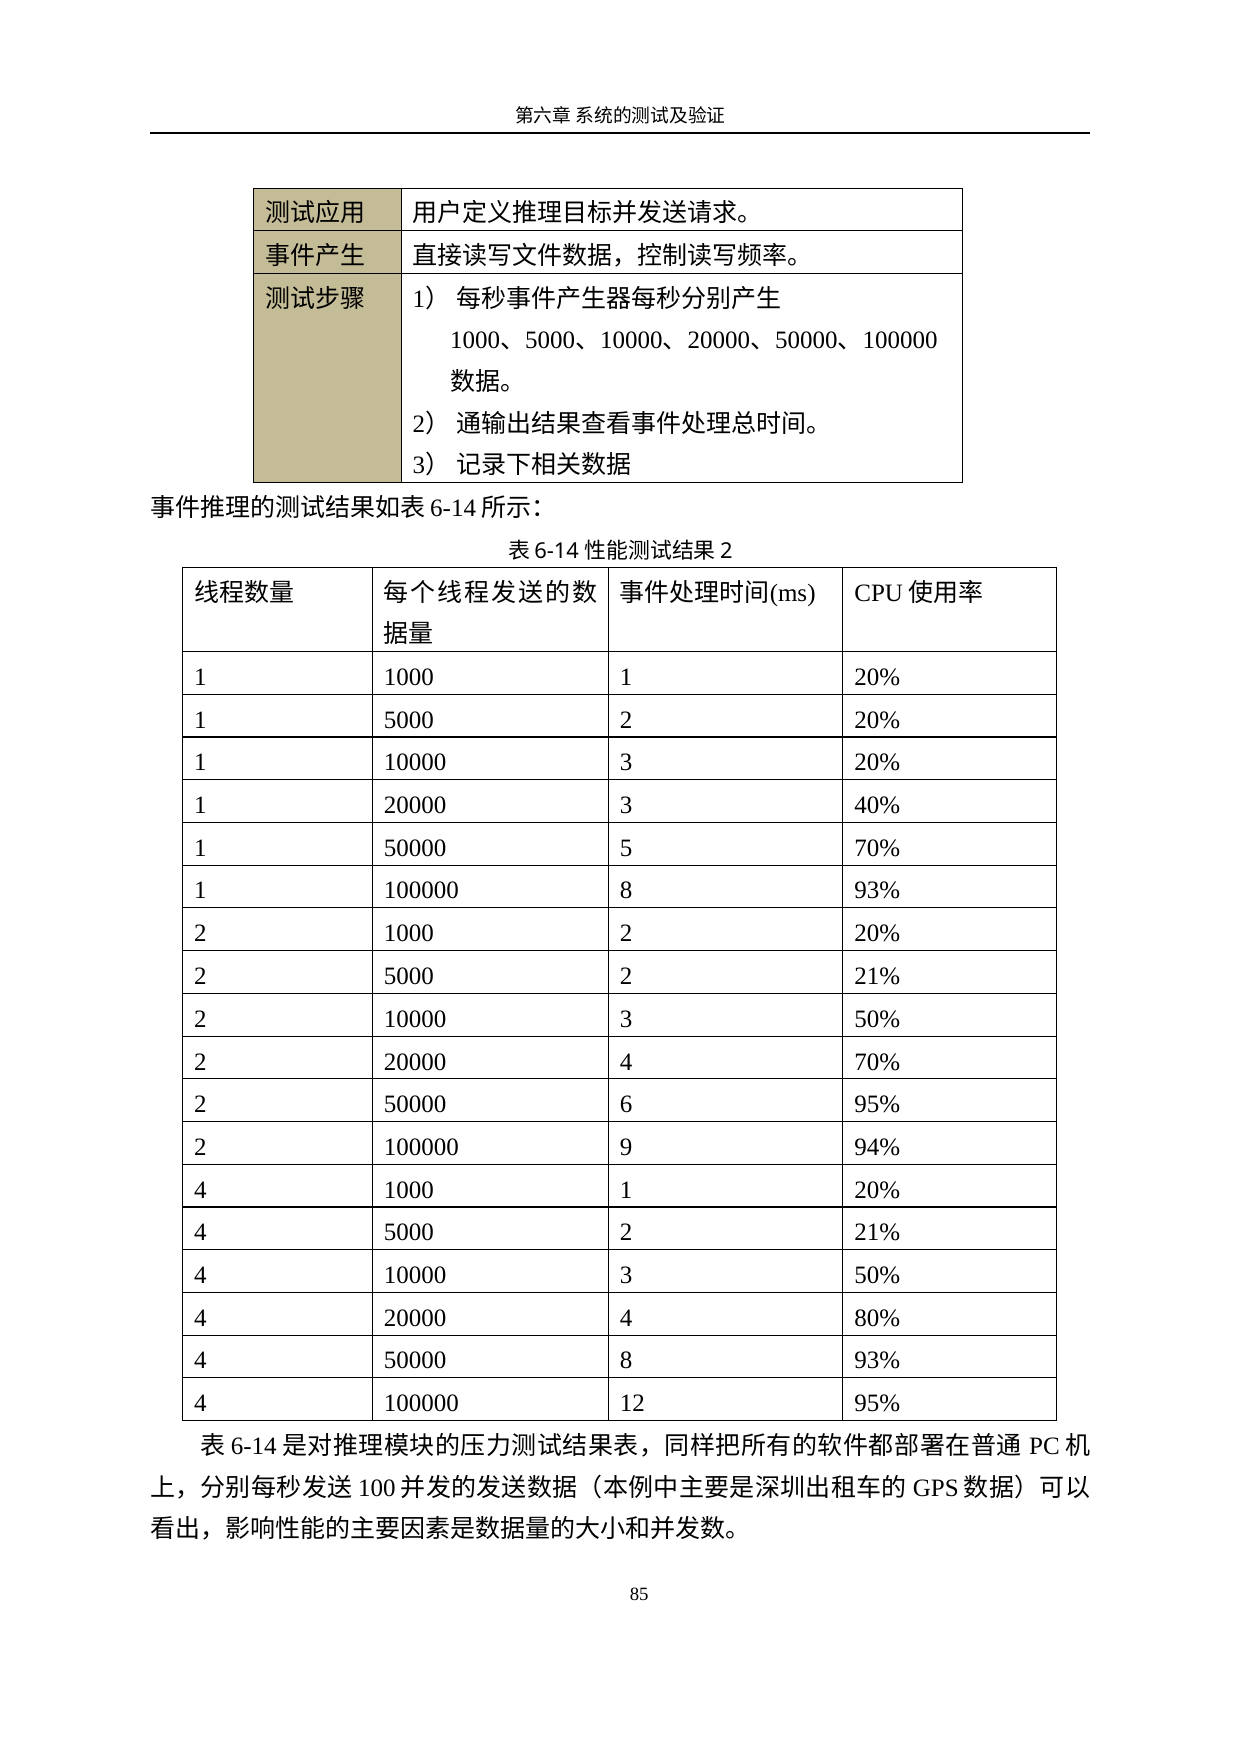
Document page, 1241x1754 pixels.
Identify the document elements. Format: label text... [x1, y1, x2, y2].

table_cell 50000 [373, 1336, 608, 1377]
table_cell 2 [183, 908, 372, 950]
table_cell 20000 [373, 1037, 608, 1078]
table_header CPU使用率 [843, 568, 1056, 651]
table_cell 10000 [373, 738, 608, 779]
table_cell 40% [843, 780, 1056, 822]
table_cell 94% [843, 1122, 1056, 1164]
table_cell 5000 [373, 1208, 608, 1249]
table_cell 5 [609, 823, 842, 864]
table_cell 2 [609, 951, 842, 993]
table_cell 20000 [373, 780, 608, 822]
table_cell 80% [843, 1293, 1056, 1334]
table_cell 50000 [373, 823, 608, 864]
table_cell 5000 [373, 695, 608, 736]
table_cell 4 [609, 1037, 842, 1078]
table_cell 50% [843, 1250, 1056, 1292]
table_cell 93% [843, 866, 1056, 907]
table_cell 2 [609, 1208, 842, 1249]
table_cell 3 [609, 780, 842, 822]
table_cell 2 [183, 951, 372, 993]
table_cell 20% [843, 908, 1056, 950]
table_cell 用户定义推理目标并发送请求。 [402, 189, 962, 230]
table_cell 20% [843, 652, 1056, 694]
table_cell 3 [609, 994, 842, 1036]
table_cell 20% [843, 738, 1056, 779]
table_cell 6 [609, 1079, 842, 1121]
table_header 事件处理时间(ms) [609, 568, 842, 651]
table_cell 1 [183, 780, 372, 822]
table_cell 12 [609, 1378, 842, 1420]
table_cell 20000 [373, 1293, 608, 1334]
table_cell 20% [843, 695, 1056, 736]
table_cell 20% [843, 1165, 1056, 1206]
table_cell 3 [609, 738, 842, 779]
text 表6-14是对推理模块的压力测试结果表，同样把所有的软件都部署在普通PC机上，分别每秒发送100并发的发送数据（本例中主要是深圳出租车的GPS数据）可以看出，影响性能的主要因素是数据量的大小和并发数。 [150, 1421, 1090, 1546]
table_header 每个线程发送的数据量 [373, 568, 608, 651]
table_cell 1 [183, 695, 372, 736]
text 表6-14 性能测试结果2 [150, 525, 1090, 567]
table_cell 测试步骤 [254, 274, 401, 482]
table_cell 100000 [373, 1122, 608, 1164]
table_cell 2 [609, 908, 842, 950]
table_cell 93% [843, 1336, 1056, 1377]
table_cell 2 [609, 695, 842, 736]
table_cell 5000 [373, 951, 608, 993]
table_header 线程数量 [183, 568, 372, 651]
table_cell 100000 [373, 866, 608, 907]
table_cell 4 [183, 1165, 372, 1206]
table_cell 3 [609, 1250, 842, 1292]
table_cell 1000 [373, 652, 608, 694]
table_cell 1 [609, 1165, 842, 1206]
table_cell 1 [183, 866, 372, 907]
table_cell 95% [843, 1079, 1056, 1121]
table_cell 21% [843, 1208, 1056, 1249]
table_cell 70% [843, 823, 1056, 864]
text 事件推理的测试结果如表6-14所示： [150, 483, 1090, 525]
table_cell 1 [183, 823, 372, 864]
table_cell 70% [843, 1037, 1056, 1078]
table_cell 9 [609, 1122, 842, 1164]
table_cell 10000 [373, 994, 608, 1036]
table_cell 1000 [373, 908, 608, 950]
table_cell 测试应用 [254, 189, 401, 230]
table_cell 直接读写文件数据，控制读写频率。 [402, 231, 962, 273]
table_cell 10000 [373, 1250, 608, 1292]
table_cell 每秒事件产生器每秒分别产生1000、5000、10000、20000、50000、100000数据。 通输出结果查看事件处理总时间。 记录下相关数据 [402, 274, 962, 482]
table_cell 1 [609, 652, 842, 694]
table_cell 4 [183, 1378, 372, 1420]
table_cell 1 [183, 738, 372, 779]
table_cell 4 [183, 1336, 372, 1377]
table_cell 4 [183, 1250, 372, 1292]
table_cell 95% [843, 1378, 1056, 1420]
table_cell 50000 [373, 1079, 608, 1121]
table_cell 1000 [373, 1165, 608, 1206]
table_cell 4 [183, 1208, 372, 1249]
table_cell 50% [843, 994, 1056, 1036]
table_cell 2 [183, 1122, 372, 1164]
table_cell 1 [183, 652, 372, 694]
table_cell 8 [609, 866, 842, 907]
table_cell 2 [183, 1079, 372, 1121]
table_cell 4 [609, 1293, 842, 1334]
table_cell 8 [609, 1336, 842, 1377]
table_cell 21% [843, 951, 1056, 993]
table_cell 事件产生 [254, 231, 401, 273]
table_cell 100000 [373, 1378, 608, 1420]
table_cell 2 [183, 994, 372, 1036]
table_cell 2 [183, 1037, 372, 1078]
table_cell 4 [183, 1293, 372, 1334]
